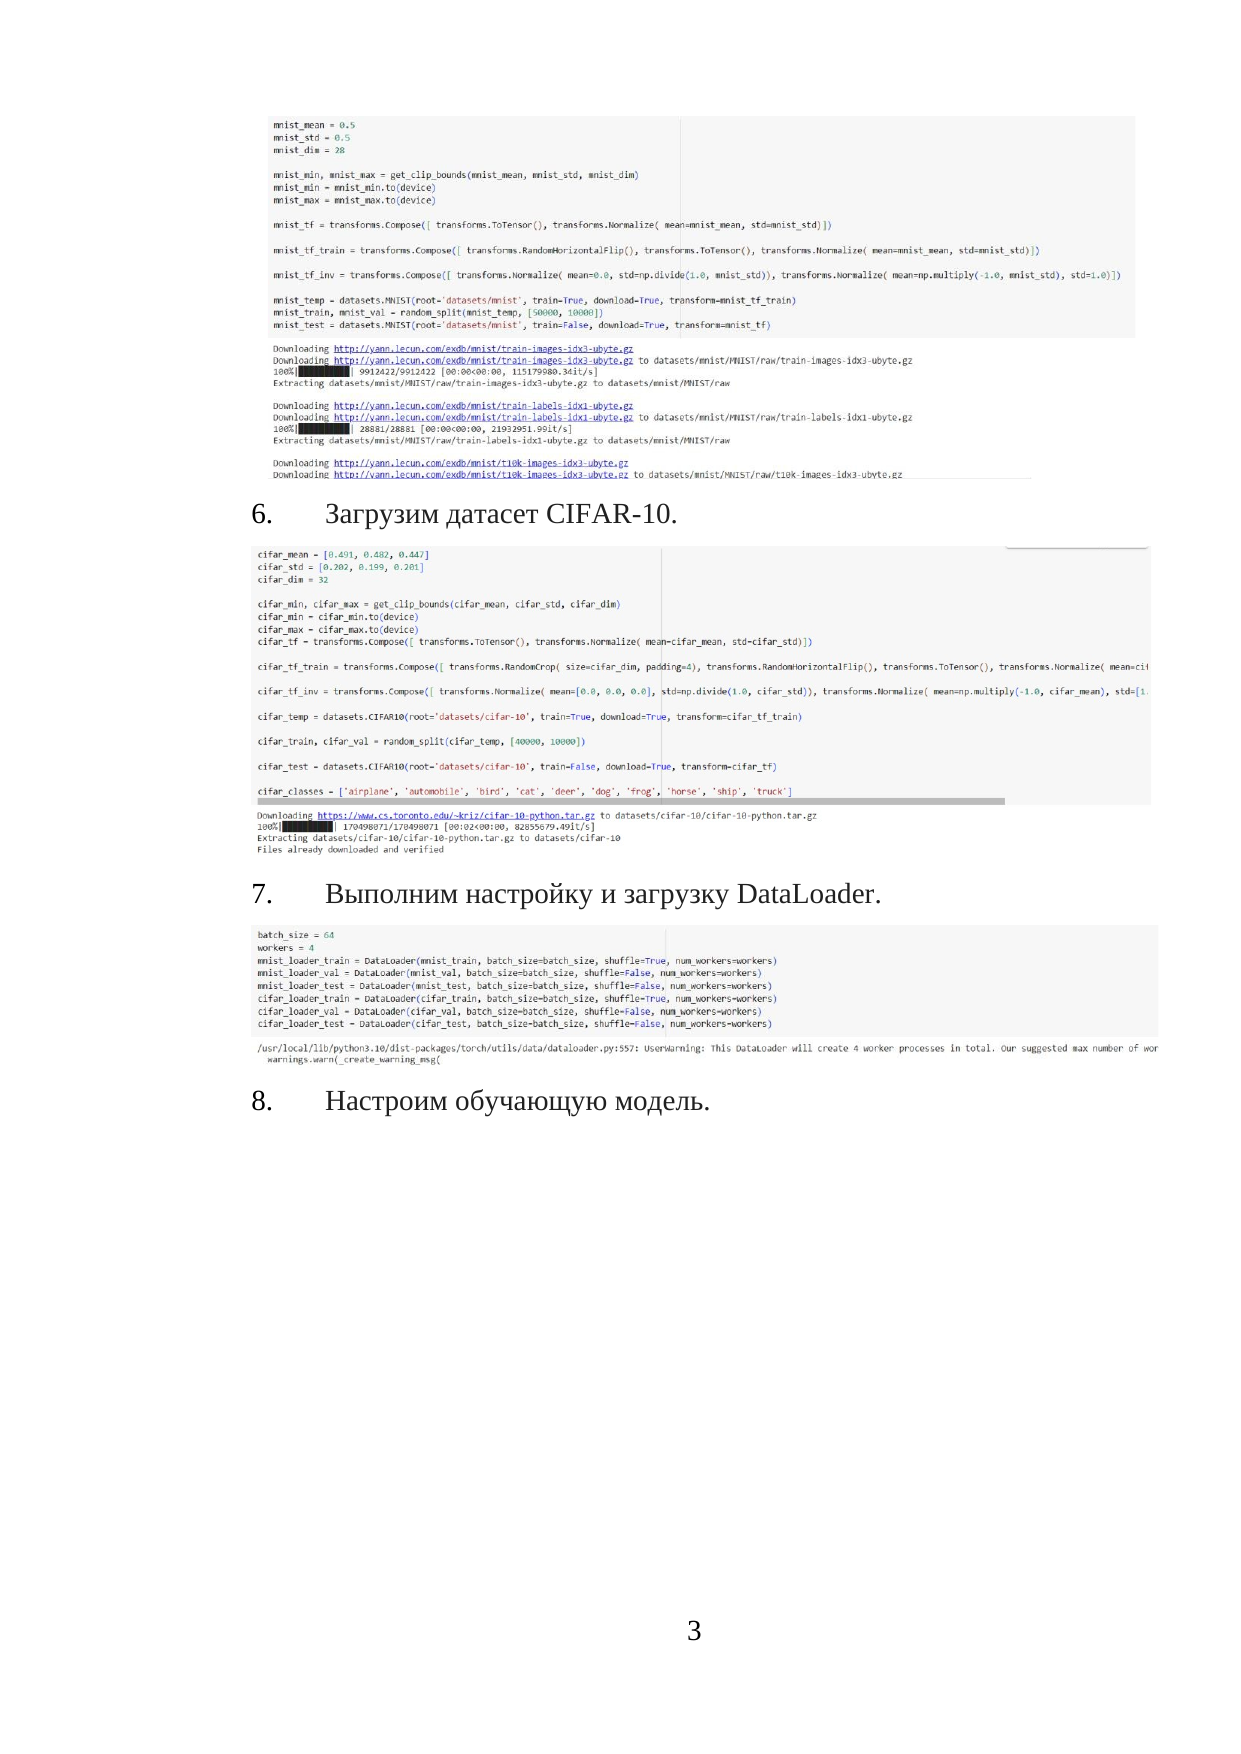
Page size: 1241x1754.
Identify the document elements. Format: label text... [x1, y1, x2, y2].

list Загрузим датасет CIFAR-10. [251, 496, 1236, 529]
picture [251, 546, 1152, 855]
picture [251, 925, 1159, 1068]
picture [267, 116, 1136, 479]
